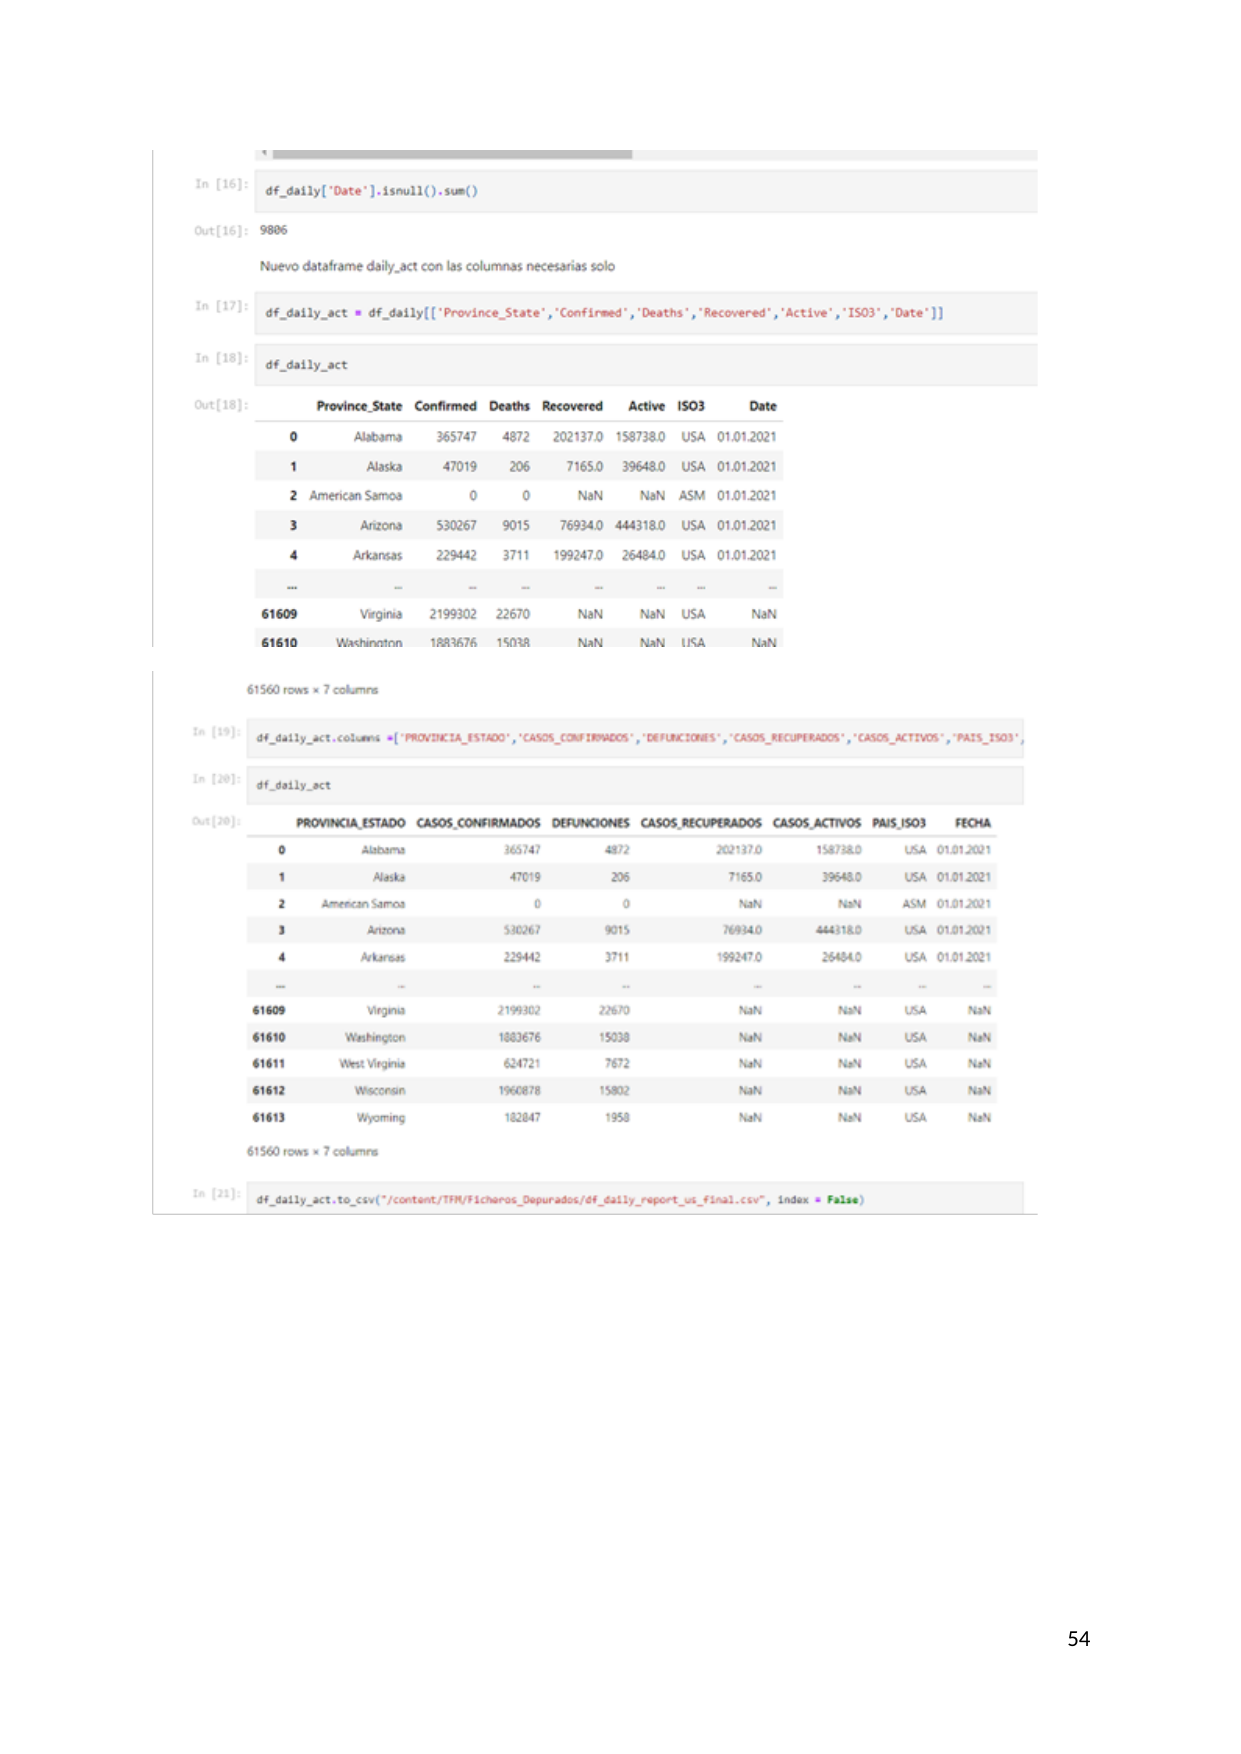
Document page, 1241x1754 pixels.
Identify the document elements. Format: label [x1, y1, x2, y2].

picture [150, 150, 1038, 647]
picture [150, 671, 1038, 1216]
